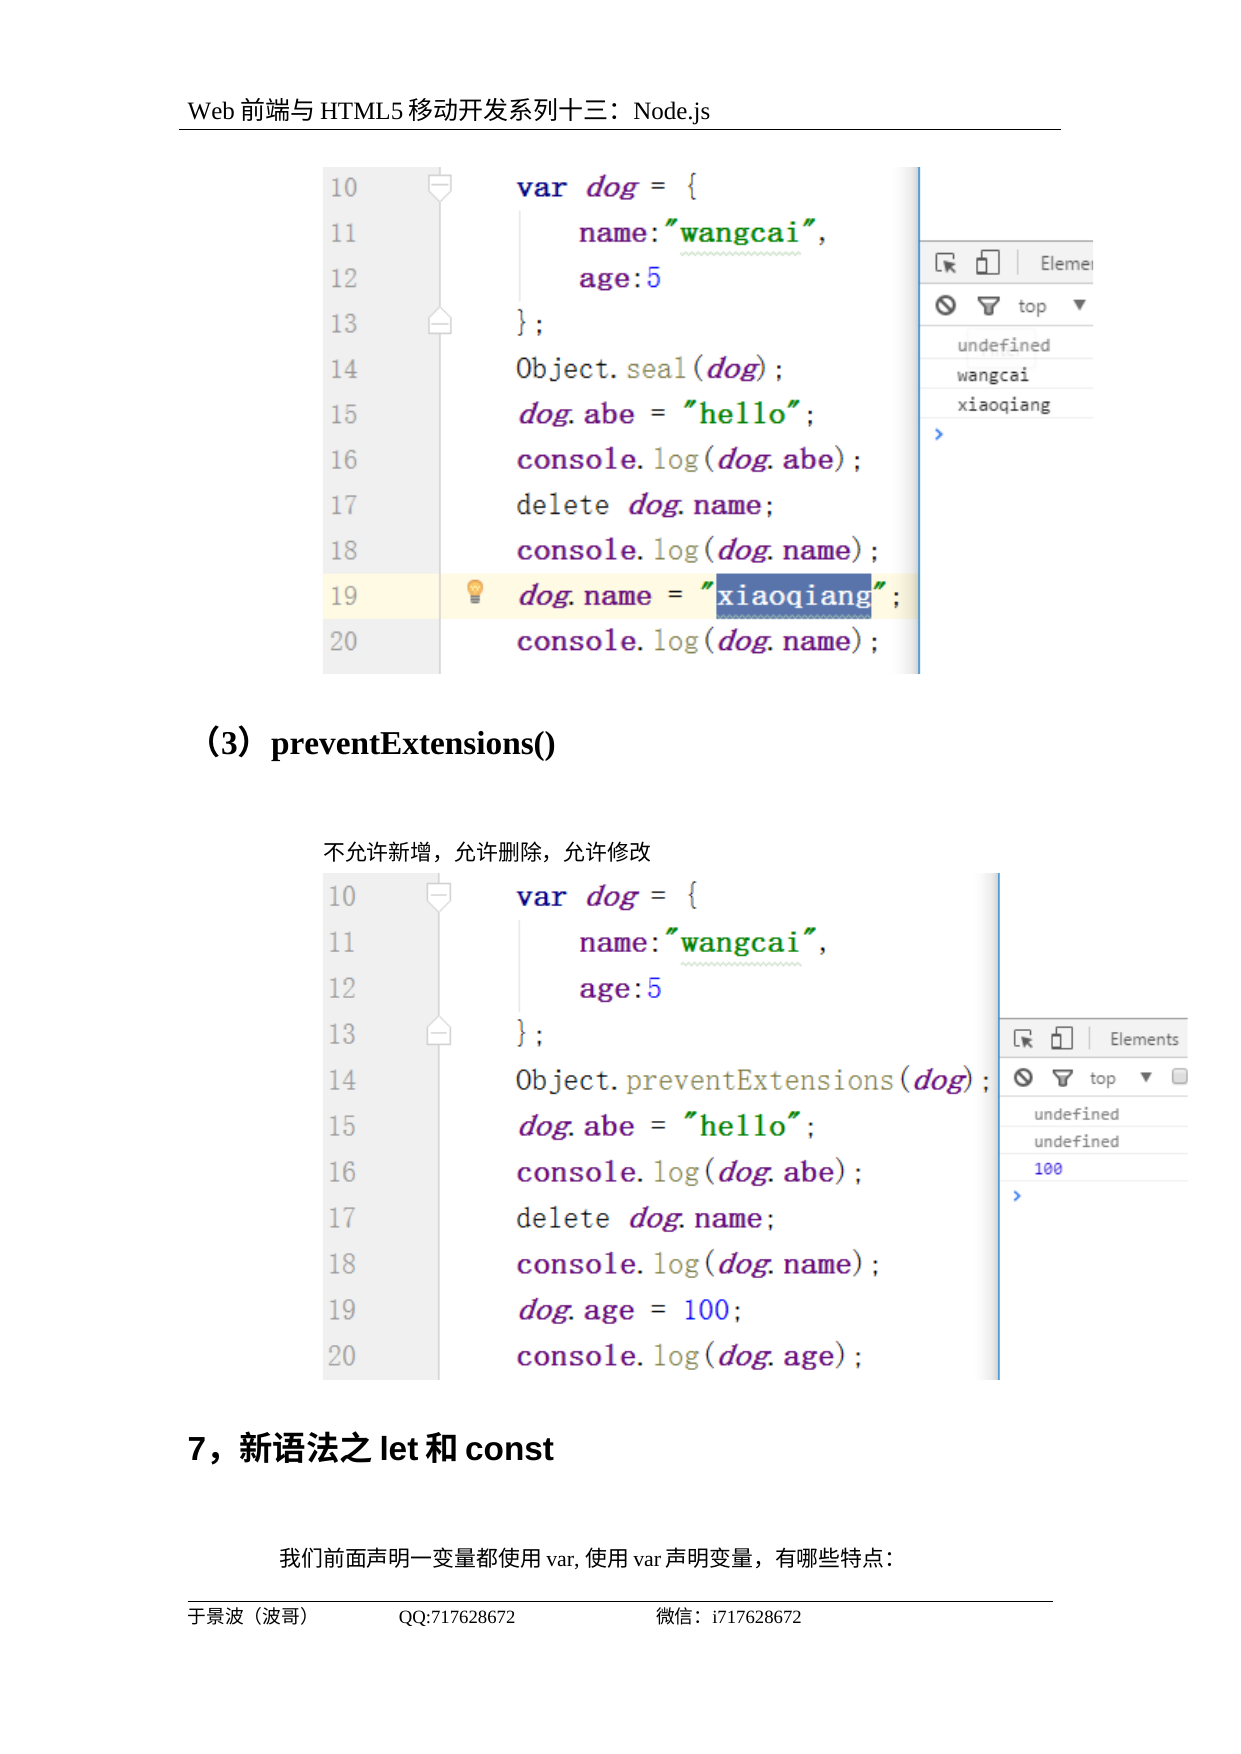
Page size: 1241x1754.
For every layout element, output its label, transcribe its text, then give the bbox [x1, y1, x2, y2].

text 不允许新增，允许删除，允许修改 [231, 834, 1053, 867]
picture [322, 873, 1188, 1380]
subtitle 7，新语法之let和const [187, 1414, 1053, 1479]
picture [322, 167, 1094, 674]
text 我们前面声明一变量都使用var, 使用var声明变量，有哪些特点： [187, 1541, 1053, 1573]
subtitle preventExtensions() [187, 707, 1053, 772]
